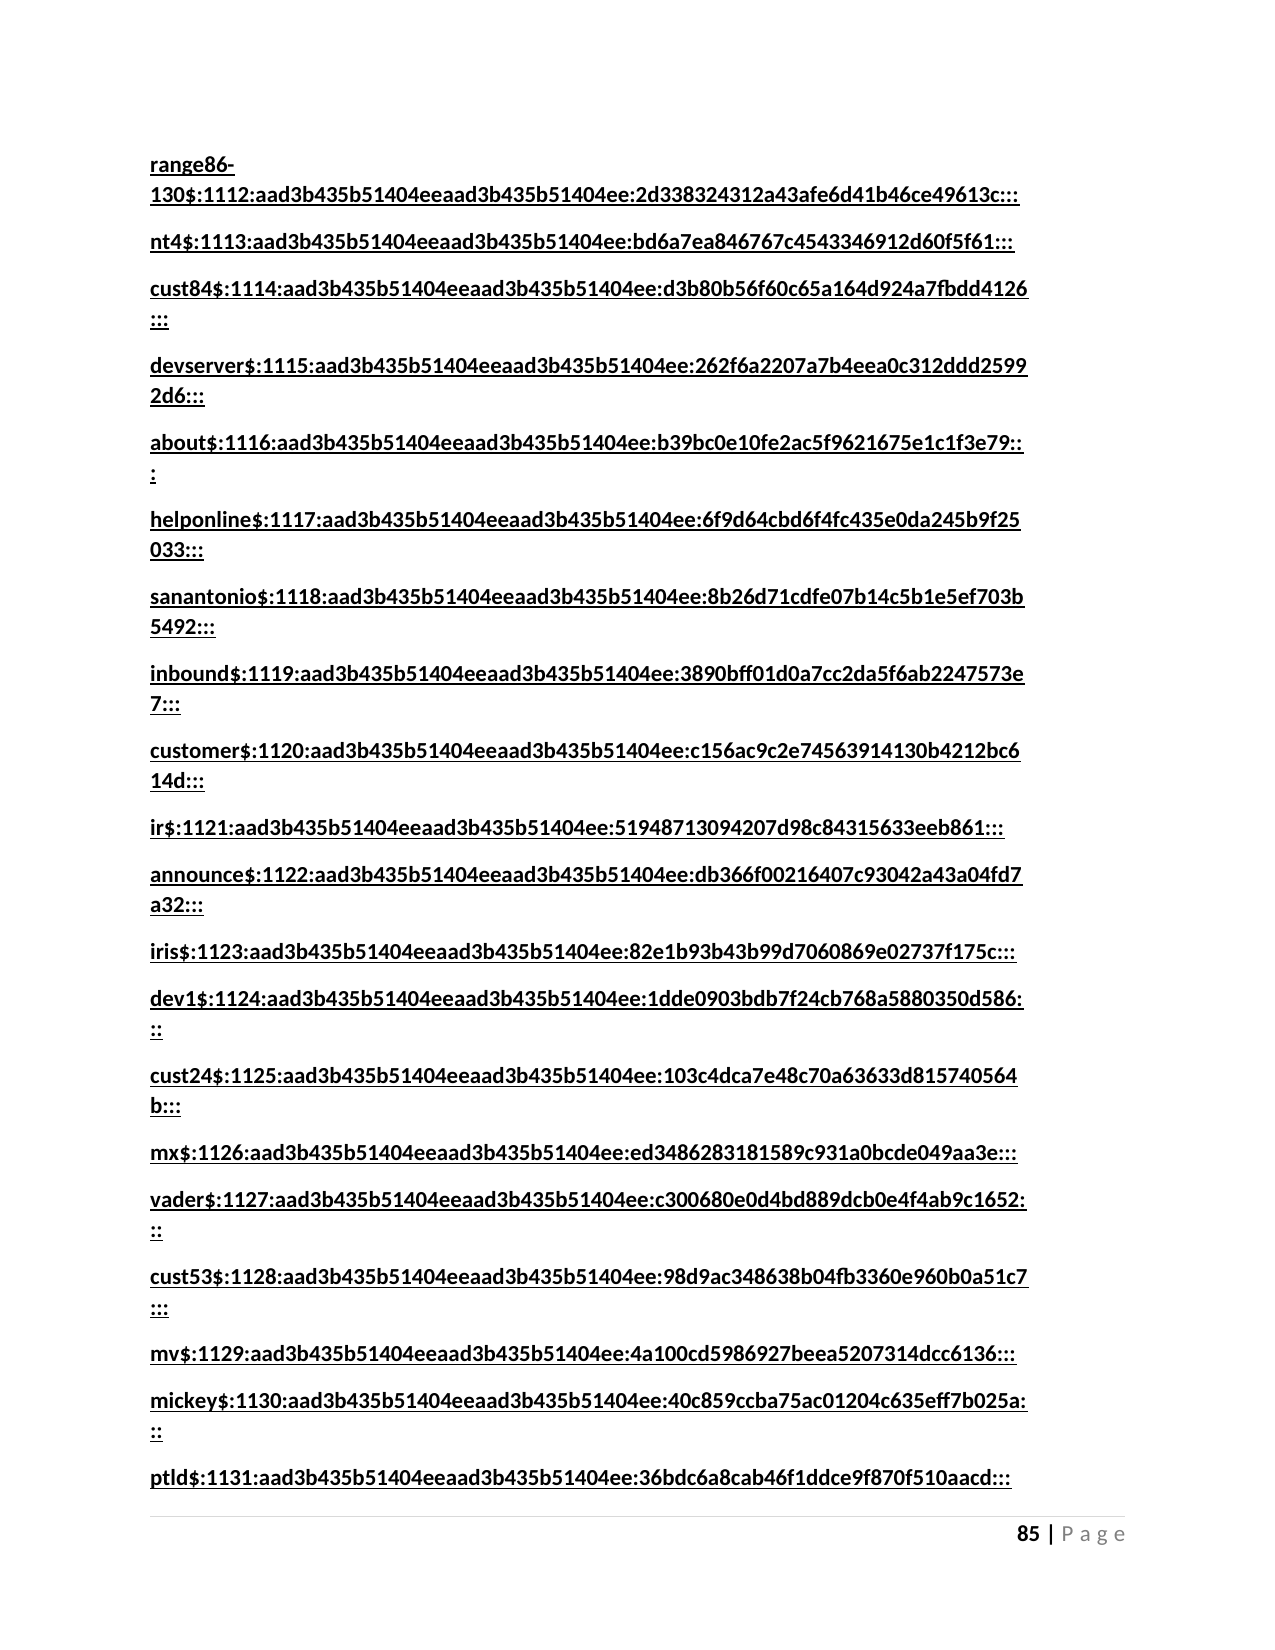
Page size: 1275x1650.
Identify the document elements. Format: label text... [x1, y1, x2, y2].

text devserver$:1115:aad3b435b51404eeaad3b435b51404ee:262f6a2207a7b4eea0c312ddd25992d6::: [150, 351, 1029, 409]
text vader$:1127:aad3b435b51404eeaad3b435b51404ee:c300680e0d4bd889dcb0e4f4ab9c1652::: [150, 1185, 1029, 1244]
text helponline$:1117:aad3b435b51404eeaad3b435b51404ee:6f9d64cbd6f4fc435e0da245b9f25033::: [150, 505, 1029, 563]
text cust84$:1114:aad3b435b51404eeaad3b435b51404ee:d3b80b56f60c65a164d924a7fbdd4126::: [150, 299, 1029, 332]
text inbound$:1119:aad3b435b51404eeaad3b435b51404ee:3890bff01d0a7cc2da5f6ab2247573e7::: [150, 659, 1029, 718]
text about$:1116:aad3b435b51404eeaad3b435b51404ee:b39bc0e10fe2ac5f9621675e1c1f3e79::: [150, 428, 1029, 486]
text ptld$:1131:aad3b435b51404eeaad3b435b51404ee:36bdc6a8cab46f1ddce9f870f510aacd::: [150, 1463, 1029, 1492]
text cust24$:1125:aad3b435b51404eeaad3b435b51404ee:103c4dca7e48c70a63633d815740564b::: [150, 1061, 1029, 1120]
text mv$:1129:aad3b435b51404eeaad3b435b51404ee:4a100cd5986927beea5207314dcc6136::: [150, 1339, 1029, 1368]
text dev1$:1124:aad3b435b51404eeaad3b435b51404ee:1dde0903bdb7f24cb768a5880350d586::: [150, 984, 1029, 1043]
text cust53$:1128:aad3b435b51404eeaad3b435b51404ee:98d9ac348638b04fb3360e960b0a51c7::: [150, 1262, 1029, 1287]
text cust84$:1114:aad3b435b51404eeaad3b435b51404ee:d3b80b56f60c65a164d924a7fbdd4126::: [150, 274, 1029, 298]
text nt4$:1113:aad3b435b51404eeaad3b435b51404ee:bd6a7ea846767c4543346912d60f5f61::: [150, 227, 1029, 255]
text iris$:1123:aad3b435b51404eeaad3b435b51404ee:82e1b93b43b99d7060869e02737f175c::: [150, 937, 1029, 966]
text mx$:1126:aad3b435b51404eeaad3b435b51404ee:ed3486283181589c931a0bcde049aa3e::: [150, 1138, 1029, 1167]
text range86-130$:1112:aad3b435b51404eeaad3b435b51404ee:2d338324312a43afe6d41b46ce49613c::: [150, 150, 1029, 208]
text cust53$:1128:aad3b435b51404eeaad3b435b51404ee:98d9ac348638b04fb3360e960b0a51c7::: [150, 1288, 1029, 1321]
text mickey$:1130:aad3b435b51404eeaad3b435b51404ee:40c859ccba75ac01204c635eff7b025a::: [150, 1386, 1029, 1445]
text announce$:1122:aad3b435b51404eeaad3b435b51404ee:db366f00216407c93042a43a04fd7a32::: [150, 860, 1029, 919]
text customer$:1120:aad3b435b51404eeaad3b435b51404ee:c156ac9c2e74563914130b4212bc614d::: [150, 736, 1029, 795]
text sanantonio$:1118:aad3b435b51404eeaad3b435b51404ee:8b26d71cdfe07b14c5b1e5ef703b5492::: [150, 582, 1029, 641]
text ir$:1121:aad3b435b51404eeaad3b435b51404ee:51948713094207d98c84315633eeb861::: [150, 813, 1029, 842]
